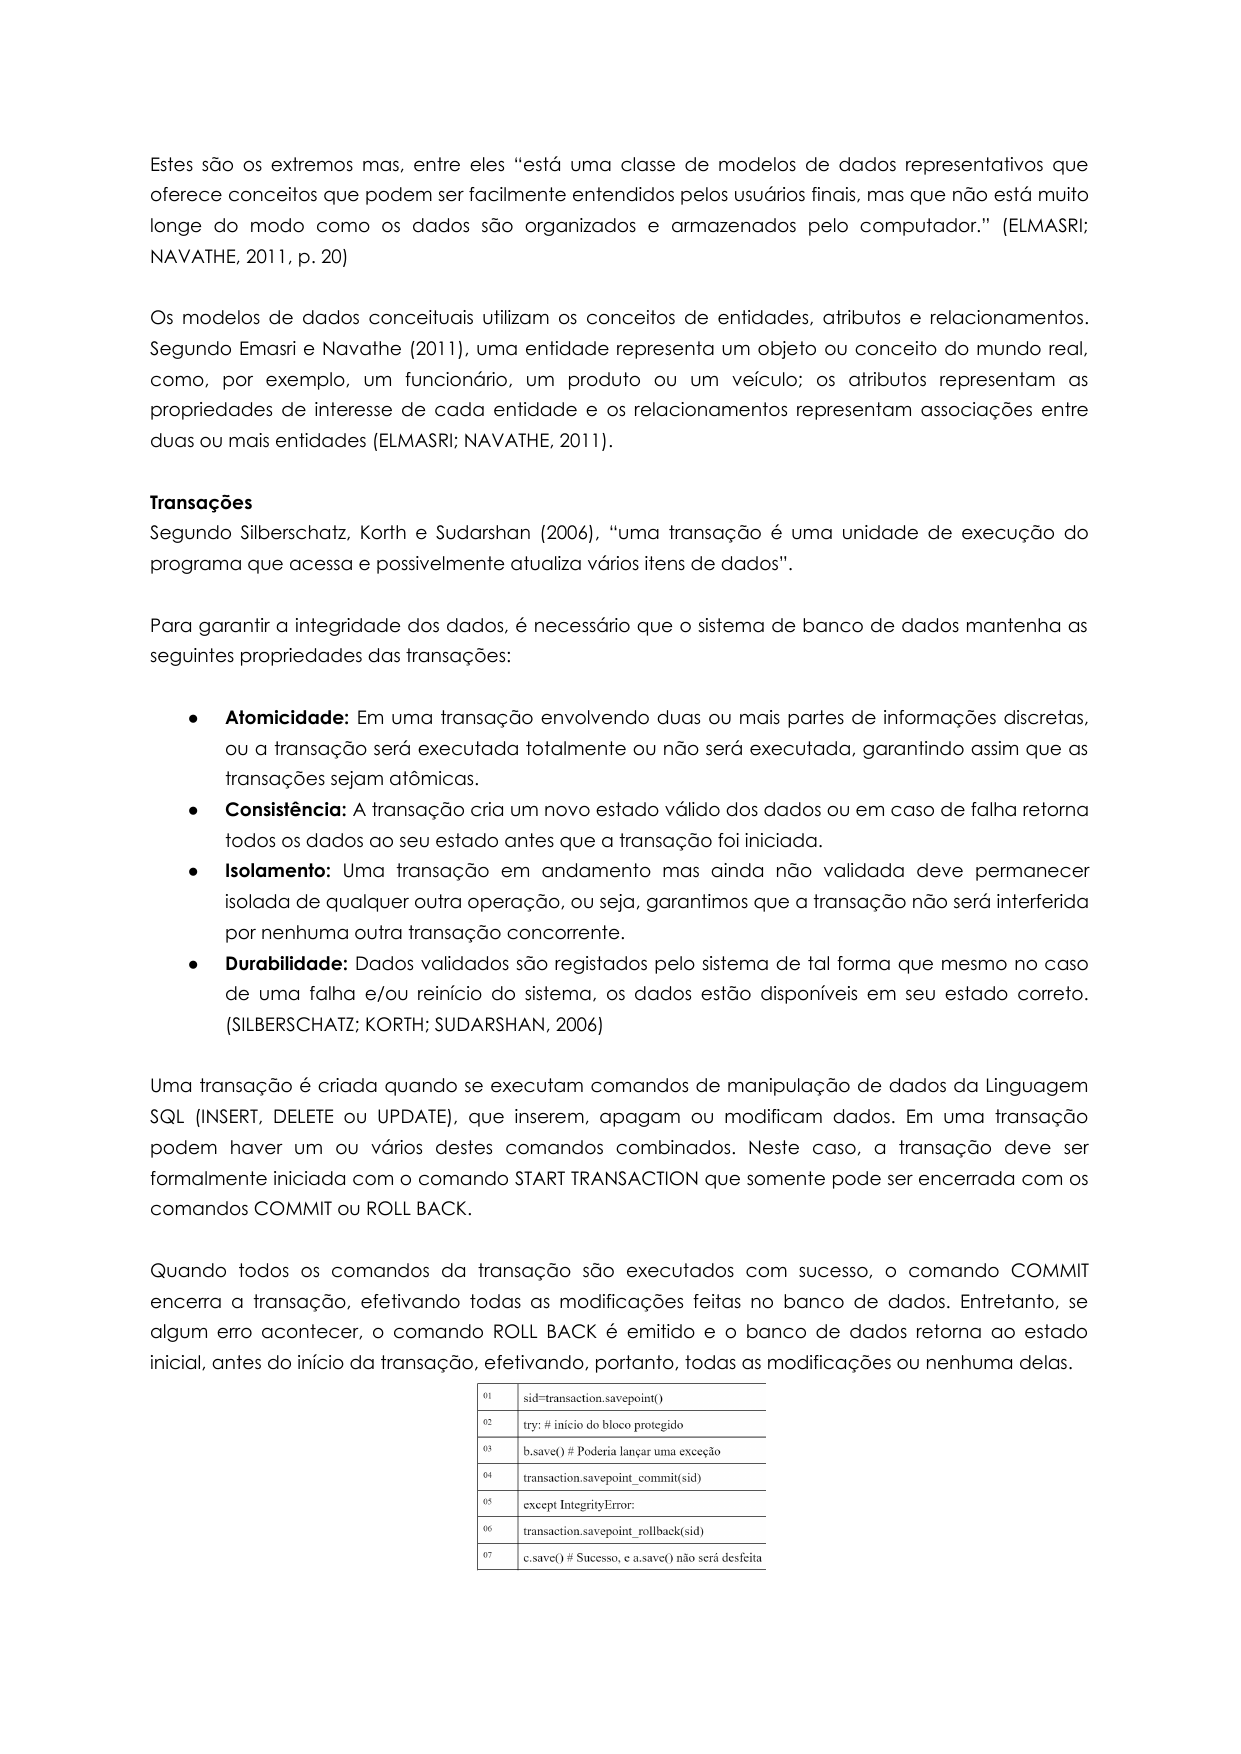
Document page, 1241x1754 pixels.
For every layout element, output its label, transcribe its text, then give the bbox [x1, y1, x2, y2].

list Atomicidade: Em uma transação envolvendo duas ou mais partes de informações discretas, ou a transação será executada totalmente ou não será executada, garantindo assim que as transações sejam atômicas. [187, 703, 1090, 791]
text Para garantir a integridade dos dados, é necessário que o sistema de banco de dados mantenha as seguintes propriedades das transações: [150, 611, 1090, 668]
text Os modelos de dados conceituais utilizam os conceitos de entidades, atributos e relacionamentos. Segundo Emasri e Navathe (2011), uma entidade representa um objeto ou conceito do mundo real, como, por exemplo, um funcionário, um produto ou um veículo; os atributos representam as propriedades de interesse de cada entidade e os relacionamentos representam associações entre duas ou mais entidades (ELMASRI; NAVATHE, 2011). [150, 304, 1090, 453]
list Isolamento: Uma transação em andamento mas ainda não validada deve permanecer isolada de qualquer outra operação, ou seja, garantimos que a transação não será interferida por nenhuma outra transação concorrente. [187, 857, 1090, 945]
text Quando todos os comandos da transação são executados com sucesso, o comando COMMIT encerra a transação, efetivando todas as modificações feitas no banco de dados. Entretanto, se algum erro acontecer, o comando ROLL BACK é emitido e o banco de dados retorna ao estado inicial, antes do início da transação, efetivando, portanto, todas as modificações ou nenhuma delas. [150, 1256, 1090, 1375]
list Consistência: A transação cria um novo estado válido dos dados ou em caso de falha retorna todos os dados ao seu estado antes que a transação foi iniciada. [187, 795, 1090, 853]
list Durabilidade: Dados validados são registados pelo sistema de tal forma que mesmo no caso de uma falha e/ou reinício do sistema, os dados estão disponíveis em seu estado correto. (SILBERSCHATZ; KORTH; SUDARSHAN, 2006) [187, 949, 1090, 1037]
text Estes são os extremos mas, entre eles “está uma classe de modelos de dados representativos que oferece conceitos que podem ser facilmente entendidos pelos usuários finais, mas que não está muito longe do modo como os dados são organizados e armazenados pelo computador.” (ELMASRI; NAVATHE, 2011, p. 20) [150, 150, 1090, 269]
text Uma transação é criada quando se executam comandos de manipulação de dados da Linguagem SQL (INSERT, DELETE ou UPDATE), que inserem, apagam ou modificam dados. Em uma transação podem haver um ou vários destes comandos combinados. Neste caso, a transação deve ser formalmente iniciada com o comando START TRANSACTION que somente pode ser encerrada com os comandos COMMIT ou ROLL BACK. [150, 1072, 1090, 1222]
text Segundo Silberschatz, Korth e Sudarshan (2006), “uma transação é uma unidade de execução do programa que acessa e possivelmente atualiza vários itens de dados”. [150, 519, 1090, 576]
text Transações [150, 488, 1090, 515]
picture [474, 1379, 766, 1571]
